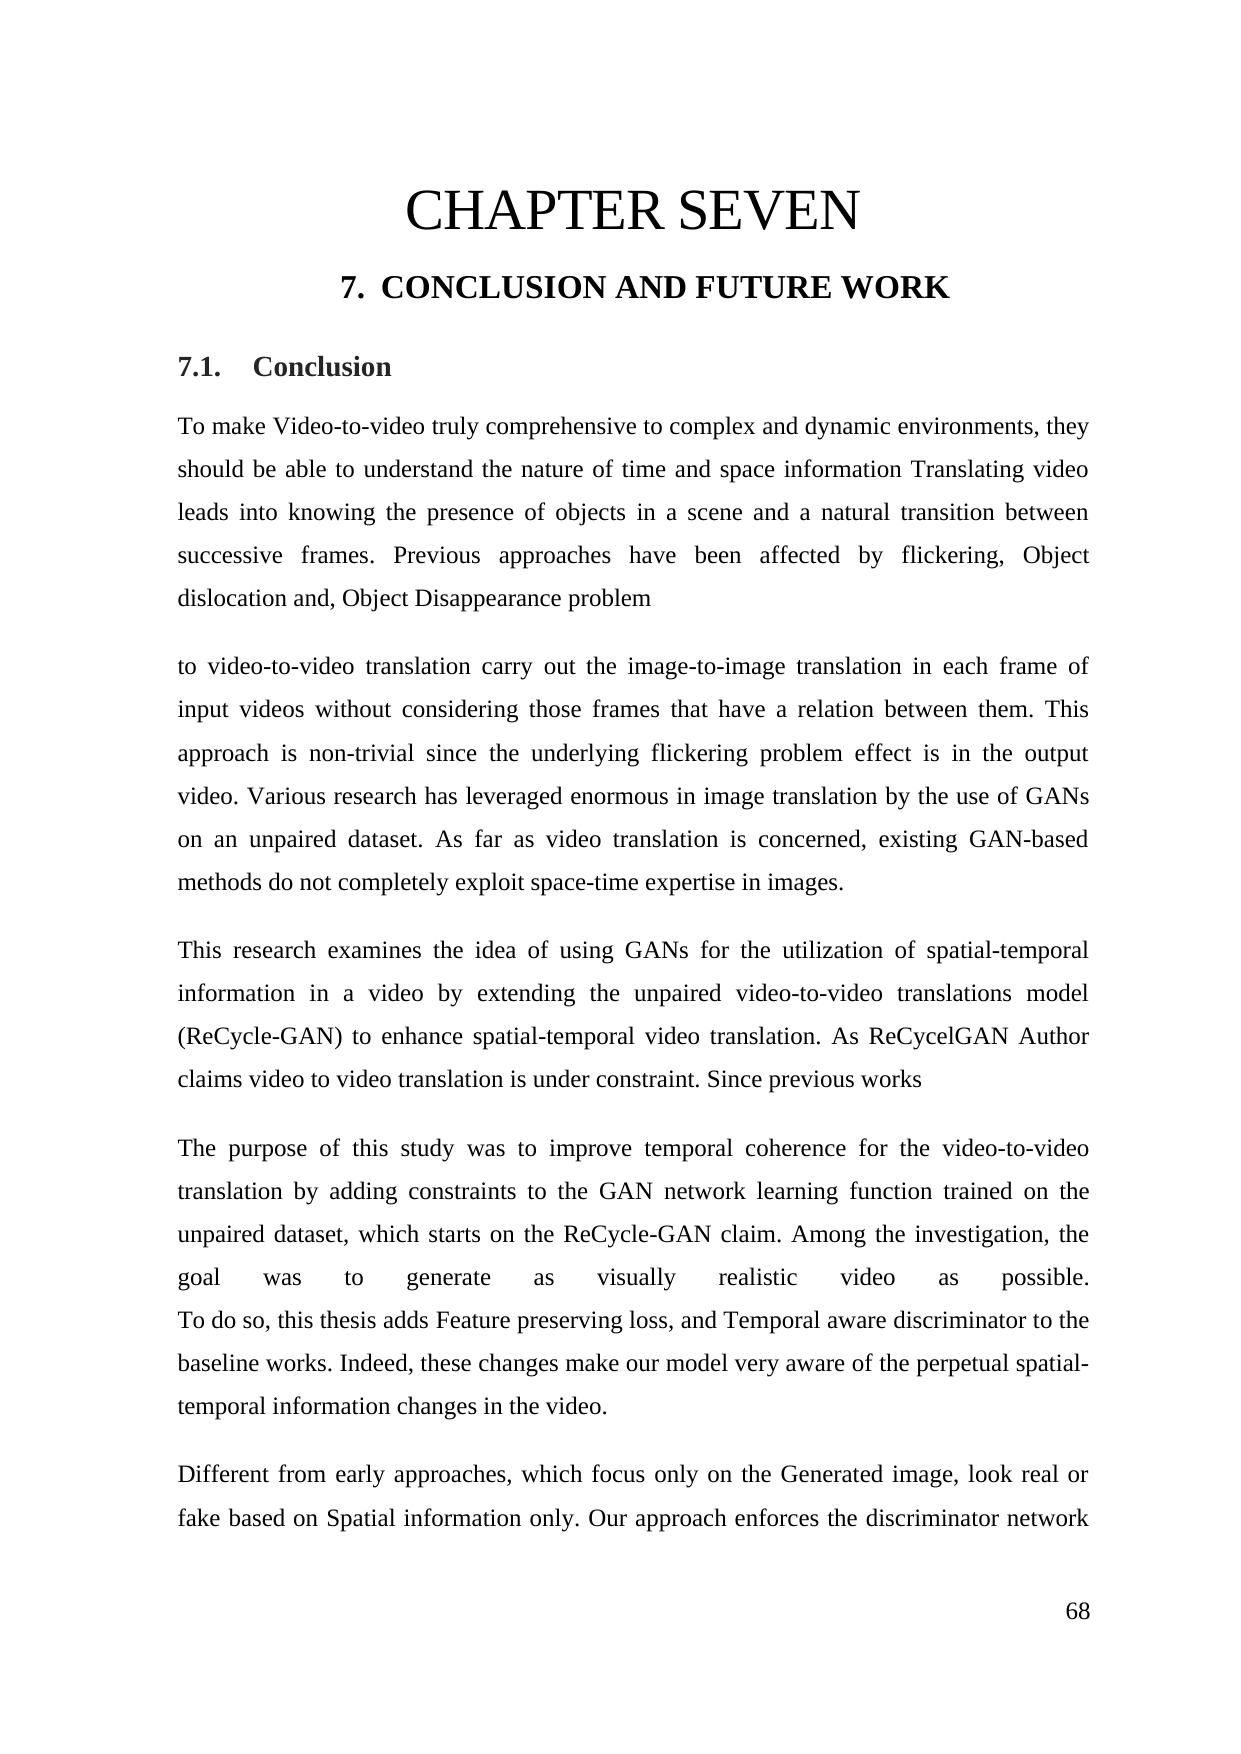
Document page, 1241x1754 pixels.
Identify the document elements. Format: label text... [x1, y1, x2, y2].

title CHAPTER SEVEN [177, 175, 1090, 242]
subtitle Conclusion [177, 349, 1090, 383]
text This research examines the idea of using GANs for the utilization of spatial-temporal information in a video by extending the unpaired video-to-video translations model (ReCycle-GAN) to enhance spatial-temporal video translation. As ReCycelGAN Author claims video to video translation is under constraint. Since previous works [177, 935, 1090, 1093]
text To make Video-to-video truly comprehensive to complex and dynamic environments, they should be able to understand the nature of time and space information Translating video leads into knowing the presence of objects in a scene and a natural transition between successive frames. Previous approaches have been affected by flickering, Object dislocation and, Object Disappearance problem [177, 411, 1090, 612]
text to video-to-video translation carry out the image-to-image translation in each frame of input videos without considering those frames that have a relation between them. This approach is non-trivial since the underlying flickering problem effect is in the output video. Various research has leveraged enormous in image translation by the use of GANs on an unpaired dataset. As far as video translation is concerned, existing GAN-based methods do not completely exploit space-time expertise in images. [177, 651, 1090, 896]
subtitle Conclusion and Future work [177, 267, 1113, 305]
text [177, 1459, 1090, 1531]
text The purpose of this study was to improve temporal coherence for the video-to-video translation by adding constraints to the GAN network learning function trained on the unpaired dataset, which starts on the ReCycle-GAN claim. Among the investigation, the goal was to generate as visually realistic video as possible. To do so, this thesis adds Feature preserving loss, and Temporal aware discriminator to the baseline works. Indeed, these changes make our model very aware of the perpetual spatial-temporal information changes in the video. [177, 1133, 1090, 1420]
